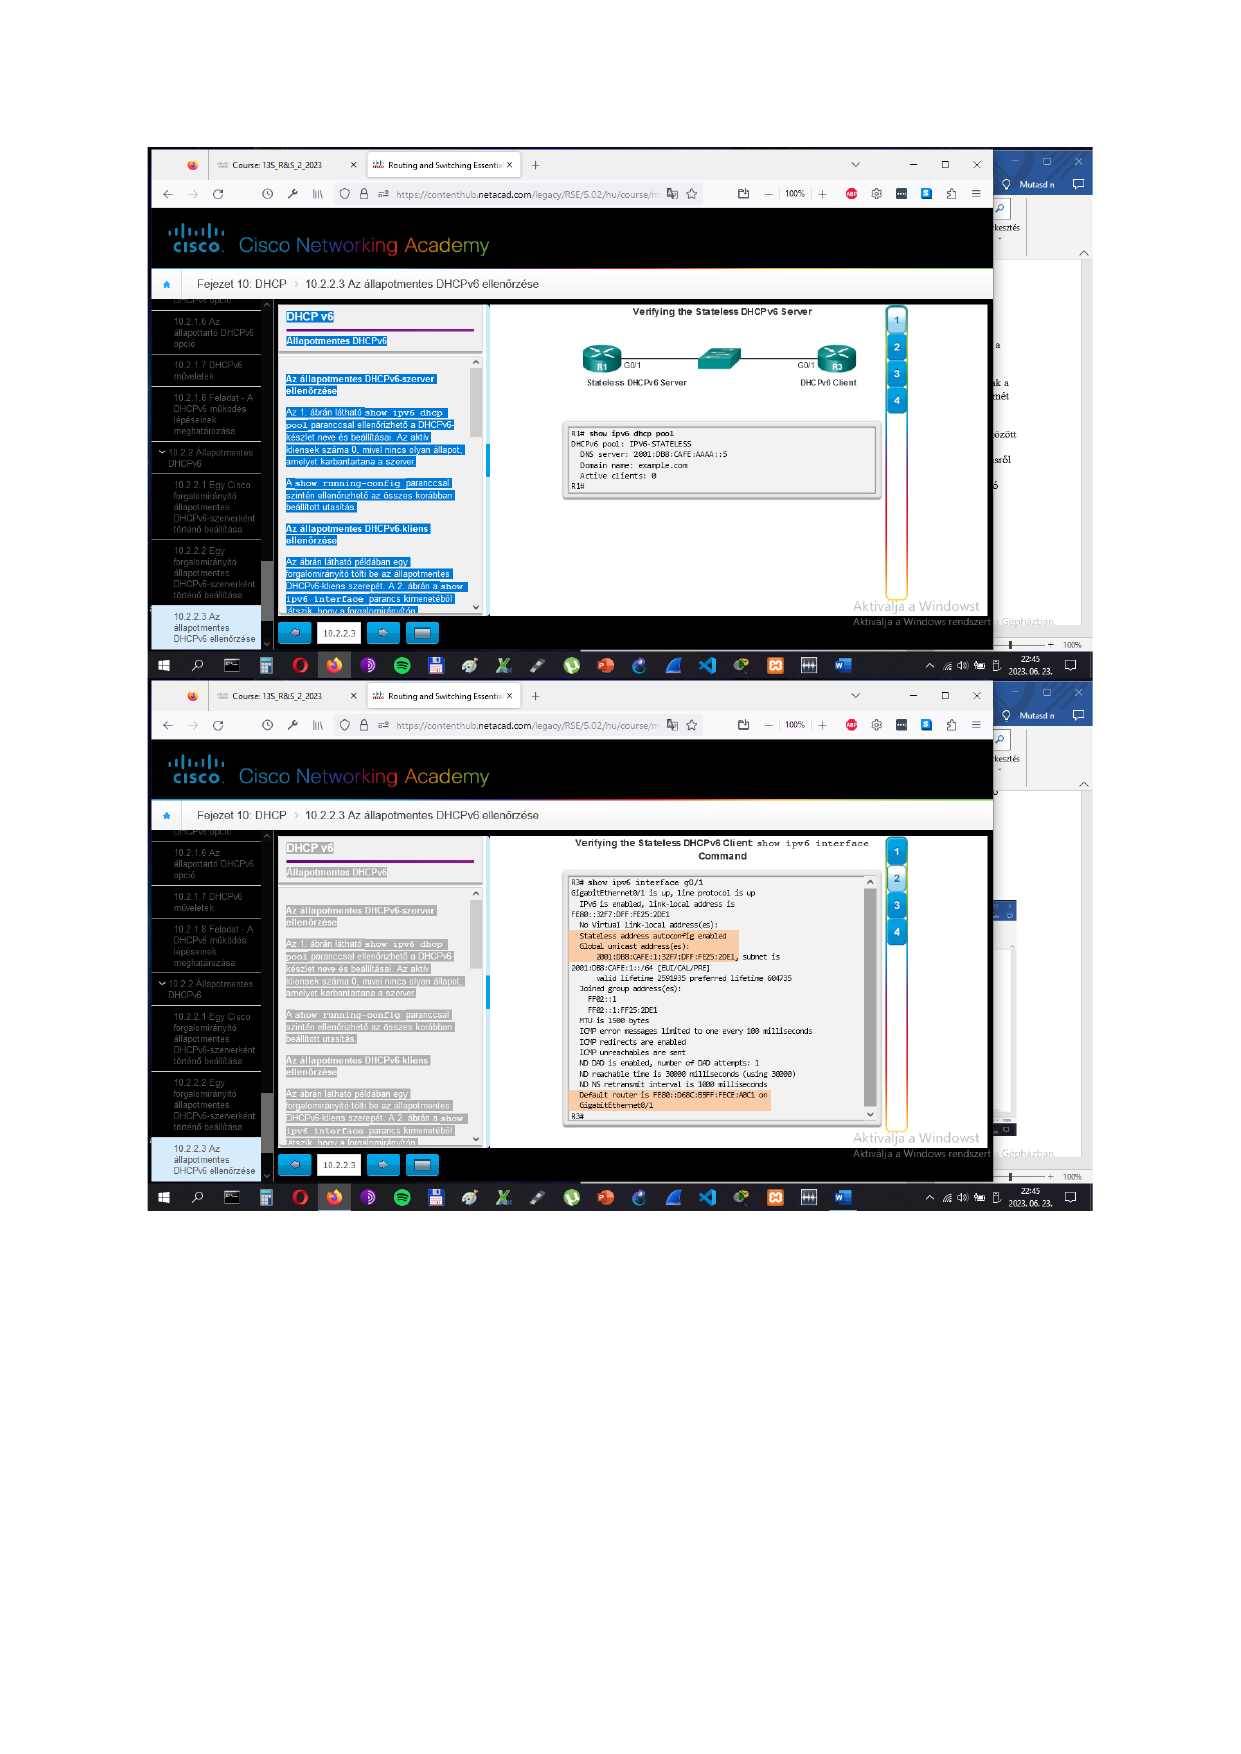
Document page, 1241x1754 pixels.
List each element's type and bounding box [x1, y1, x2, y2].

picture [147, 147, 1093, 1211]
